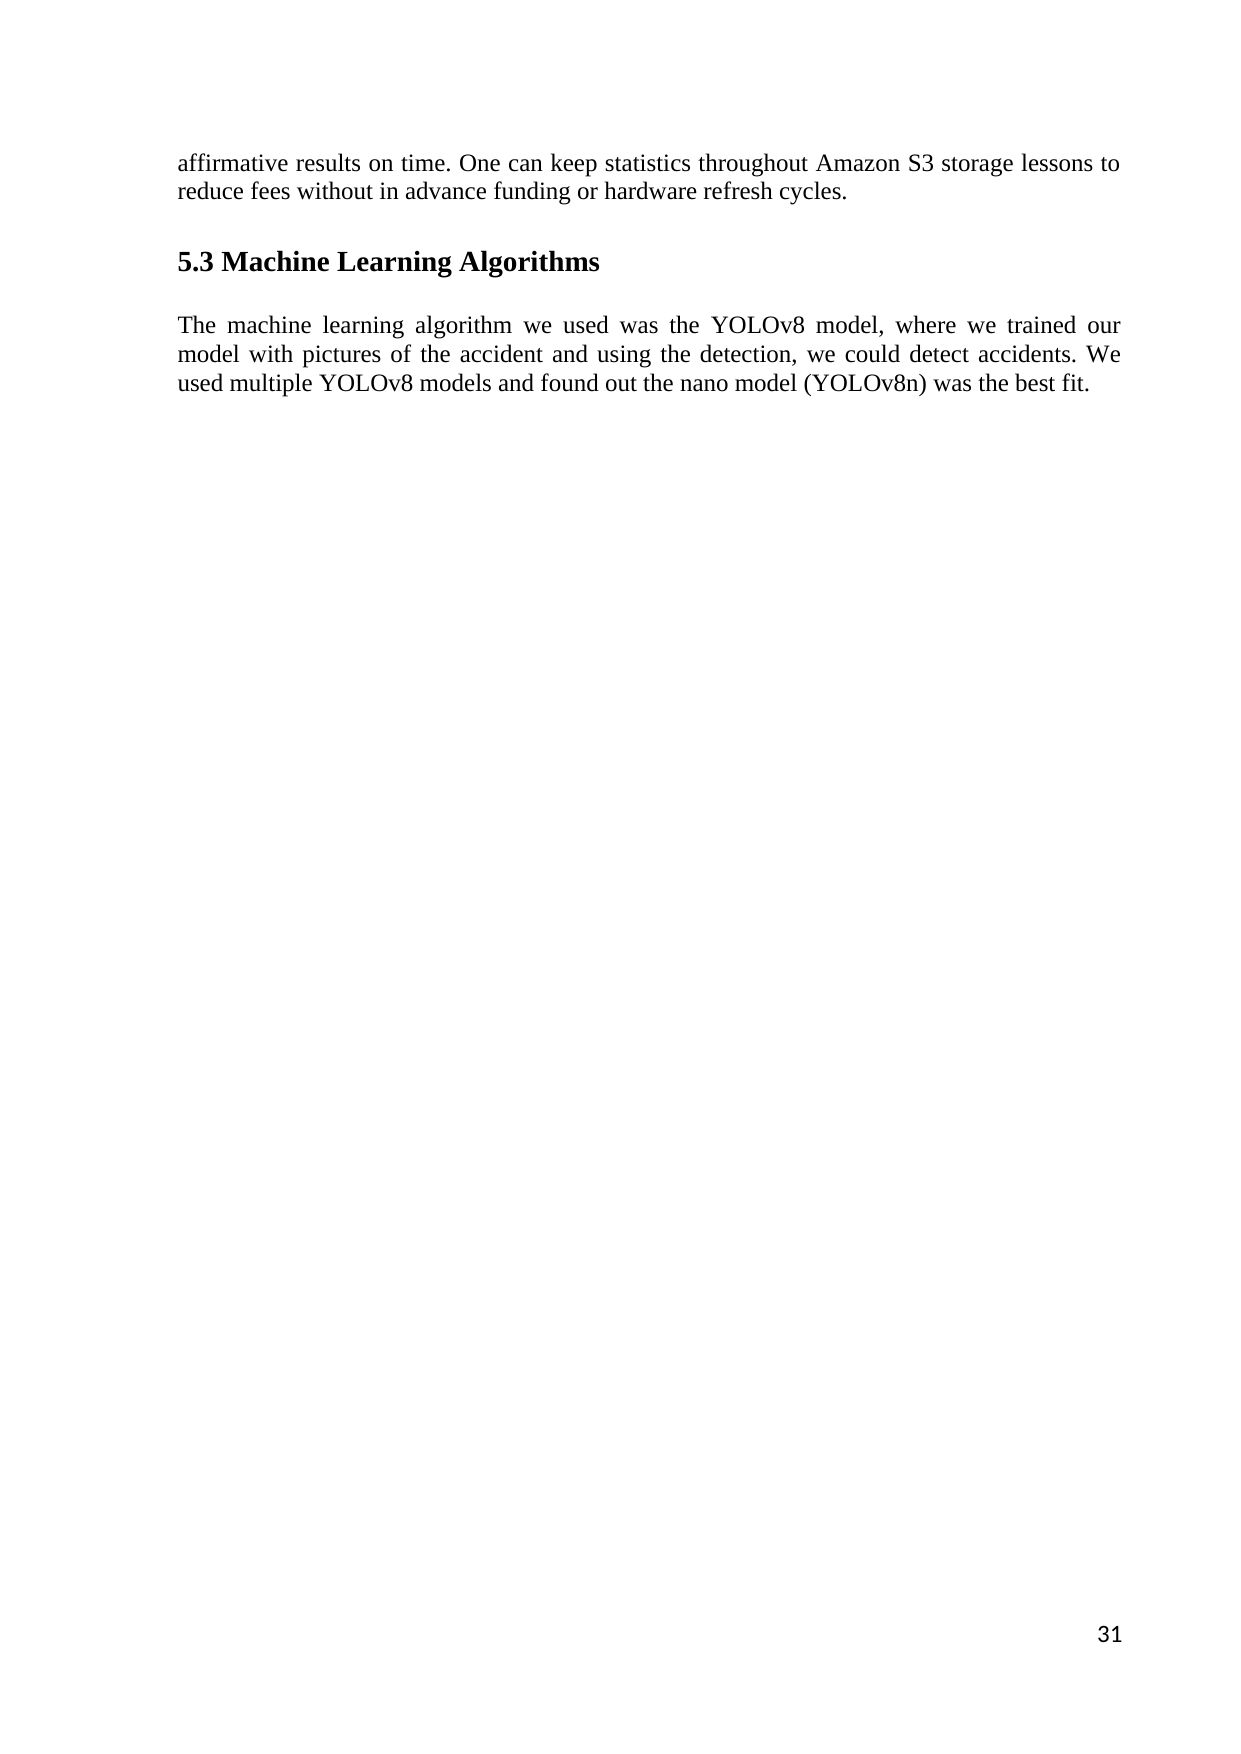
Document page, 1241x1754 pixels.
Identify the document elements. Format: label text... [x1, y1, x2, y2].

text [177, 148, 1122, 205]
subtitle 5.3 Machine Learning Algorithms [177, 244, 1122, 278]
text The machine learning algorithm we used was the YOLOv8 model, where we trained our model with pictures of the accident and using the detection, we could detect accidents. We used multiple YOLOv8 models and found out the nano model (YOLOv8n) was the best fit. [177, 310, 1122, 397]
